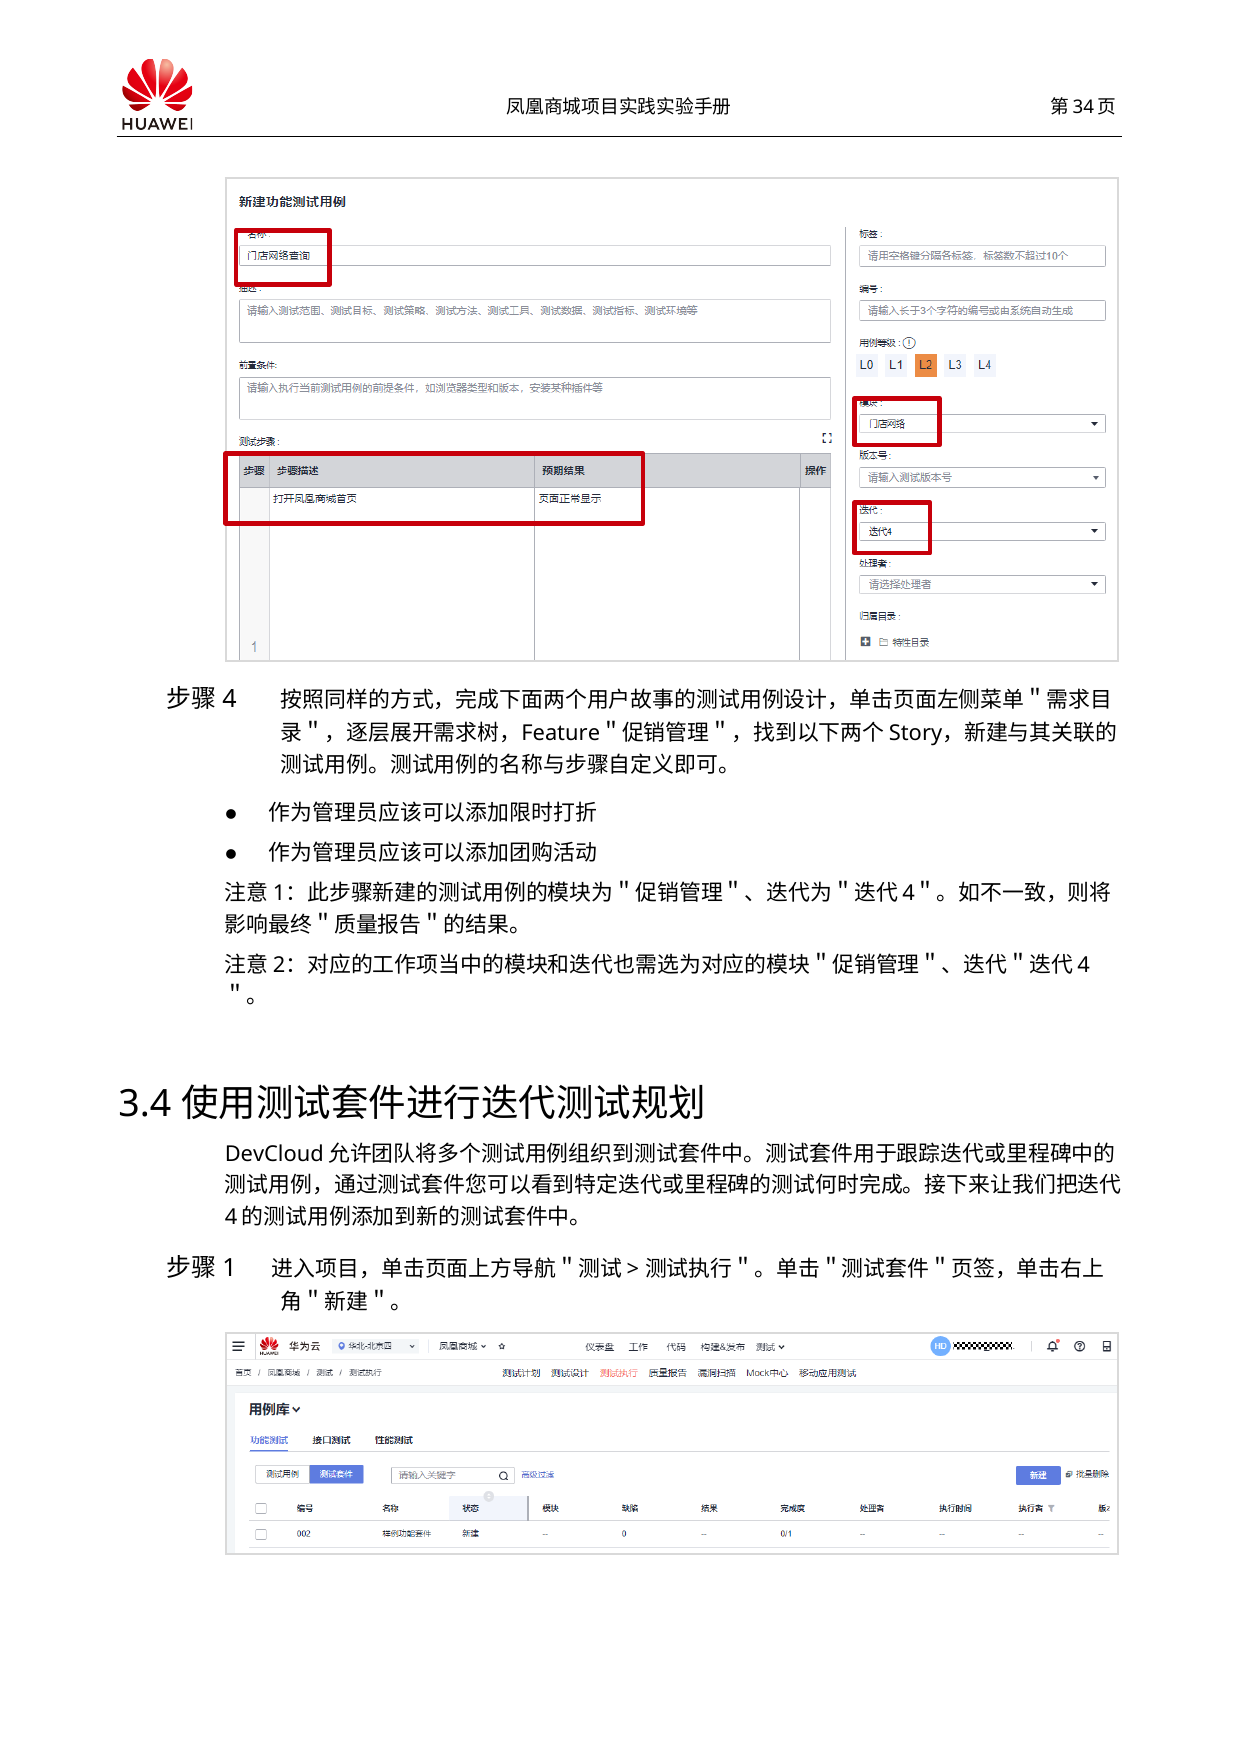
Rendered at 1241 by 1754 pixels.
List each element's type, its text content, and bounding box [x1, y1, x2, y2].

text 作为管理员应该可以添加团购活动 [224, 835, 1122, 867]
text 进入项目，单击页面上方导航＂测试 > 测试执行＂。单击＂测试套件＂页签，单击右上角＂新建＂。 [236, 1247, 1122, 1315]
text DevCloud允许团队将多个测试用例组织到测试套件中。测试套件用于跟踪迭代或里程碑中的测试用例，通过测试套件您可以看到特定迭代或里程碑的测试何时完成。接下来让我们把迭代4的测试用例添加到新的测试套件中。 [224, 1136, 1122, 1231]
picture [122, 59, 193, 130]
picture [228, 456, 641, 521]
text 作为管理员应该可以添加限时打折 [224, 795, 1122, 827]
text 按照同样的方式，完成下面两个用户故事的测试用例设计，单击页面左侧菜单＂需求目录＂，逐层展开需求树，Feature＂促销管理＂，找到以下两个Story，新建与其关联的测试用例。测试用例的名称与步骤自定义即可。 [236, 679, 1122, 778]
text 注意1：此步骤新建的测试用例的模块为＂促销管理＂、迭代为＂迭代4＂。如不一致，则将影响最终＂质量报告＂的结果。 [224, 875, 1122, 938]
picture [227, 179, 1117, 660]
picture [227, 1334, 1117, 1553]
text 注意2：对应的工作项当中的模块和迭代也需选为对应的模块＂促销管理＂、迭代＂迭代4＂。 [224, 947, 1122, 1010]
subtitle 使用测试套件进行迭代测试规划 [118, 1073, 1122, 1127]
